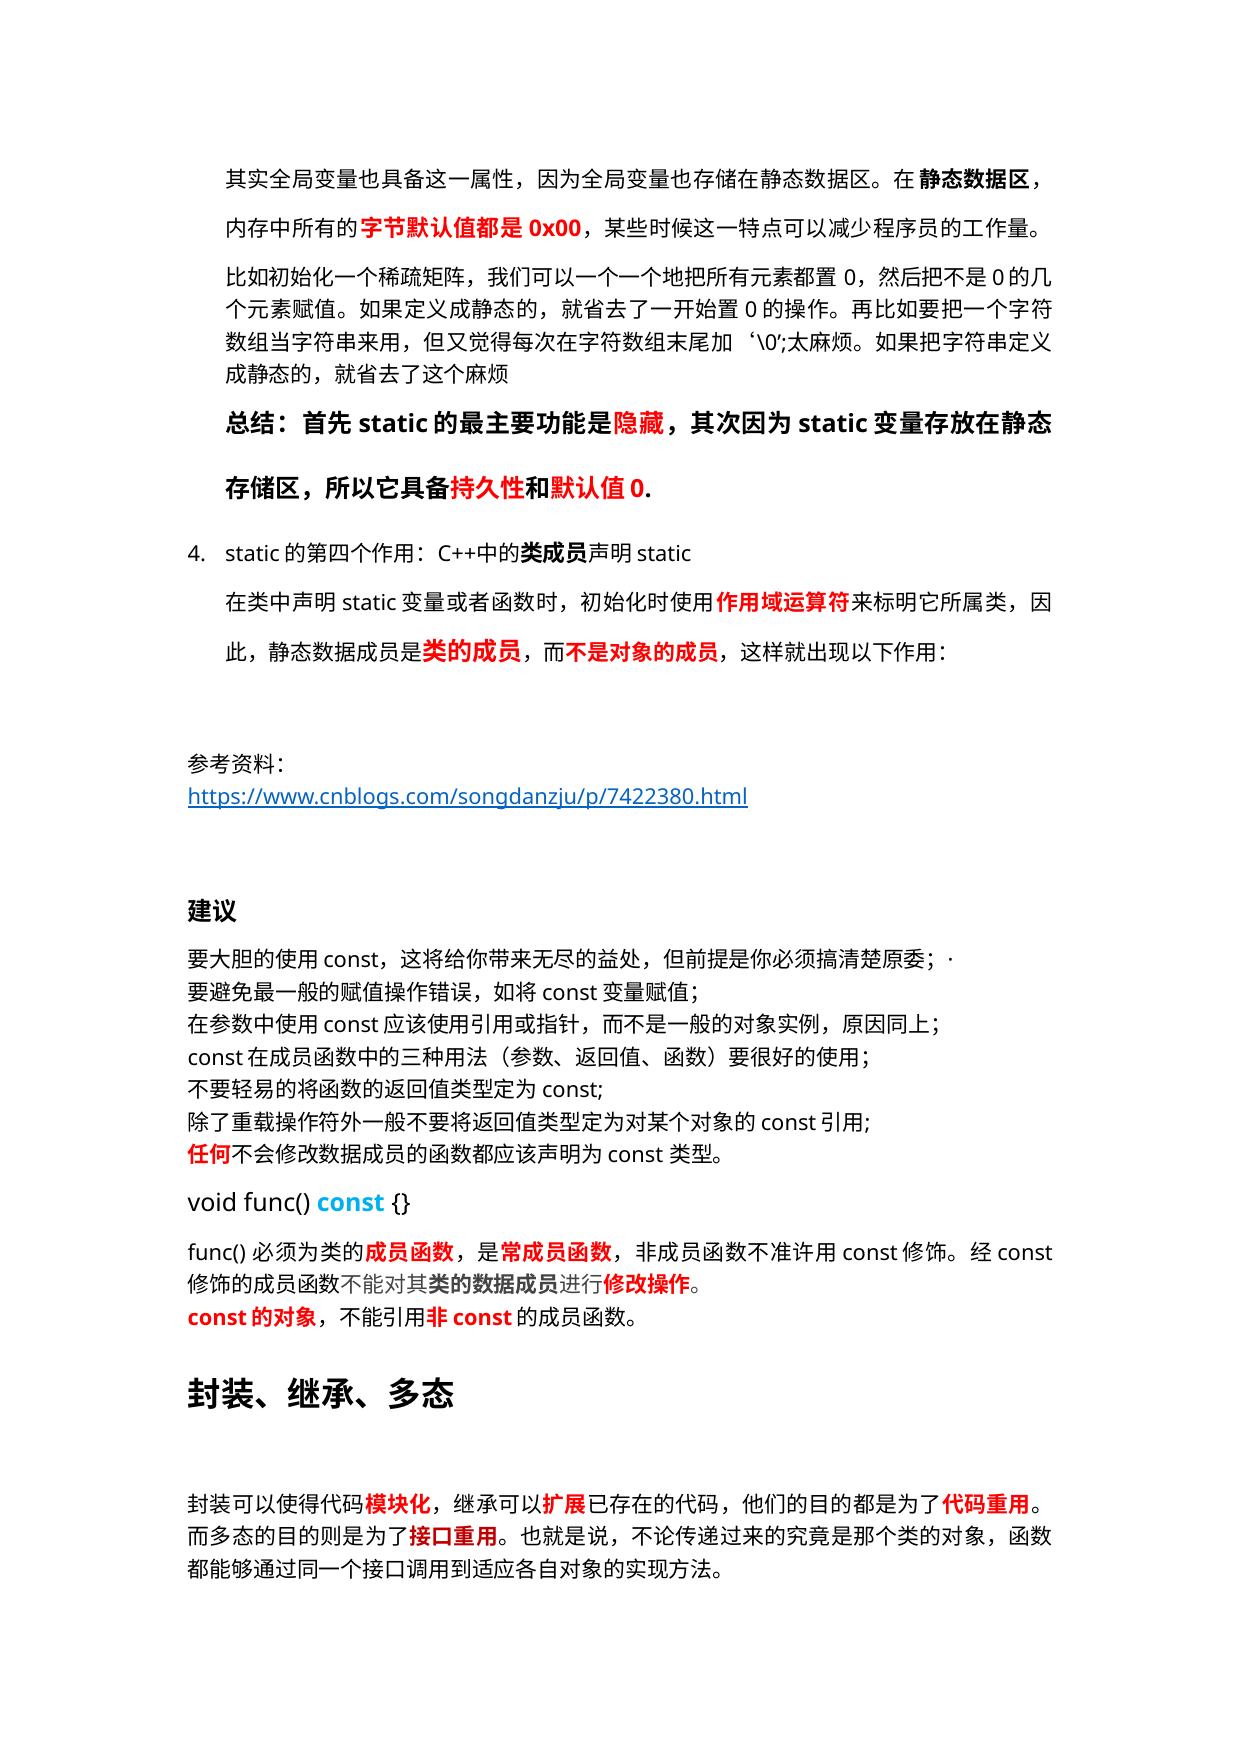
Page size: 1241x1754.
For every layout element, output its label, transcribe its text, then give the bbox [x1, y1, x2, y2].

text 任何不会修改数据成员的函数都应该声明为const 类型。 [187, 1137, 1053, 1169]
text const的对象，不能引用非const的成员函数。 [187, 1299, 1053, 1332]
list 总结：首先static的最主要功能是隐藏，其次因为static变量存放在静态存储区，所以它具备持久性和默认值0. [225, 389, 1053, 519]
list static的第四个作用：C++中的类成员声明static [187, 519, 1053, 584]
text 要避免最一般的赋值操作错误，如将const变量赋值； [187, 974, 1053, 1007]
text func() 必须为类的成员函数，是常成员函数，非成员函数不准许用const修饰。经const修饰的成员函数不能对其类的数据成员进行修改操作。 [187, 1234, 1053, 1299]
text void func() const {} [187, 1169, 1053, 1234]
list 其实全局变量也具备这一属性，因为全局变量也存储在静态数据区。在静态数据区，内存中所有的字节默认值都是0x00，某些时候这一特点可以减少程序员的工作量。比如初始化一个稀疏矩阵，我们可以一个一个地把所有元素都置0，然后把不是0的几个元素赋值。如果定义成静态的，就省去了一开始置0的操作。再比如要把一个字符数组当字符串来用，但又觉得每次在字符数组末尾加‘\0’;太麻烦。如果把字符串定义成静态的，就省去了这个麻烦 [225, 162, 1053, 389]
text 参考资料： [187, 747, 1053, 779]
text https://www.cnblogs.com/songdanzju/p/7422380.html [187, 779, 1053, 812]
text const在成员函数中的三种用法（参数、返回值、函数）要很好的使用； [187, 1039, 1053, 1072]
text 建议 [187, 877, 1053, 942]
text 要大胆的使用const，这将给你带来无尽的益处，但前提是你必须搞清楚原委；· [187, 942, 1053, 974]
subtitle 封装、继承、多态 [187, 1359, 1053, 1424]
text 在参数中使用const应该使用引用或指针，而不是一般的对象实例，原因同上； [187, 1007, 1053, 1039]
text 封装可以使得代码模块化，继承可以扩展已存在的代码，他们的目的都是为了代码重用。而多态的目的则是为了接口重用。也就是说，不论传递过来的究竟是那个类的对象，函数都能够通过同一个接口调用到适应各自对象的实现方法。 [187, 1486, 1053, 1584]
list 在类中声明static变量或者函数时，初始化时使用作用域运算符来标明它所属类，因此，静态数据成员是类的成员，而不是对象的成员，这样就出现以下作用： [225, 584, 1053, 682]
text 除了重载操作符外一般不要将返回值类型定为对某个对象的const引用; [187, 1104, 1053, 1137]
text 不要轻易的将函数的返回值类型定为const; [187, 1072, 1053, 1104]
